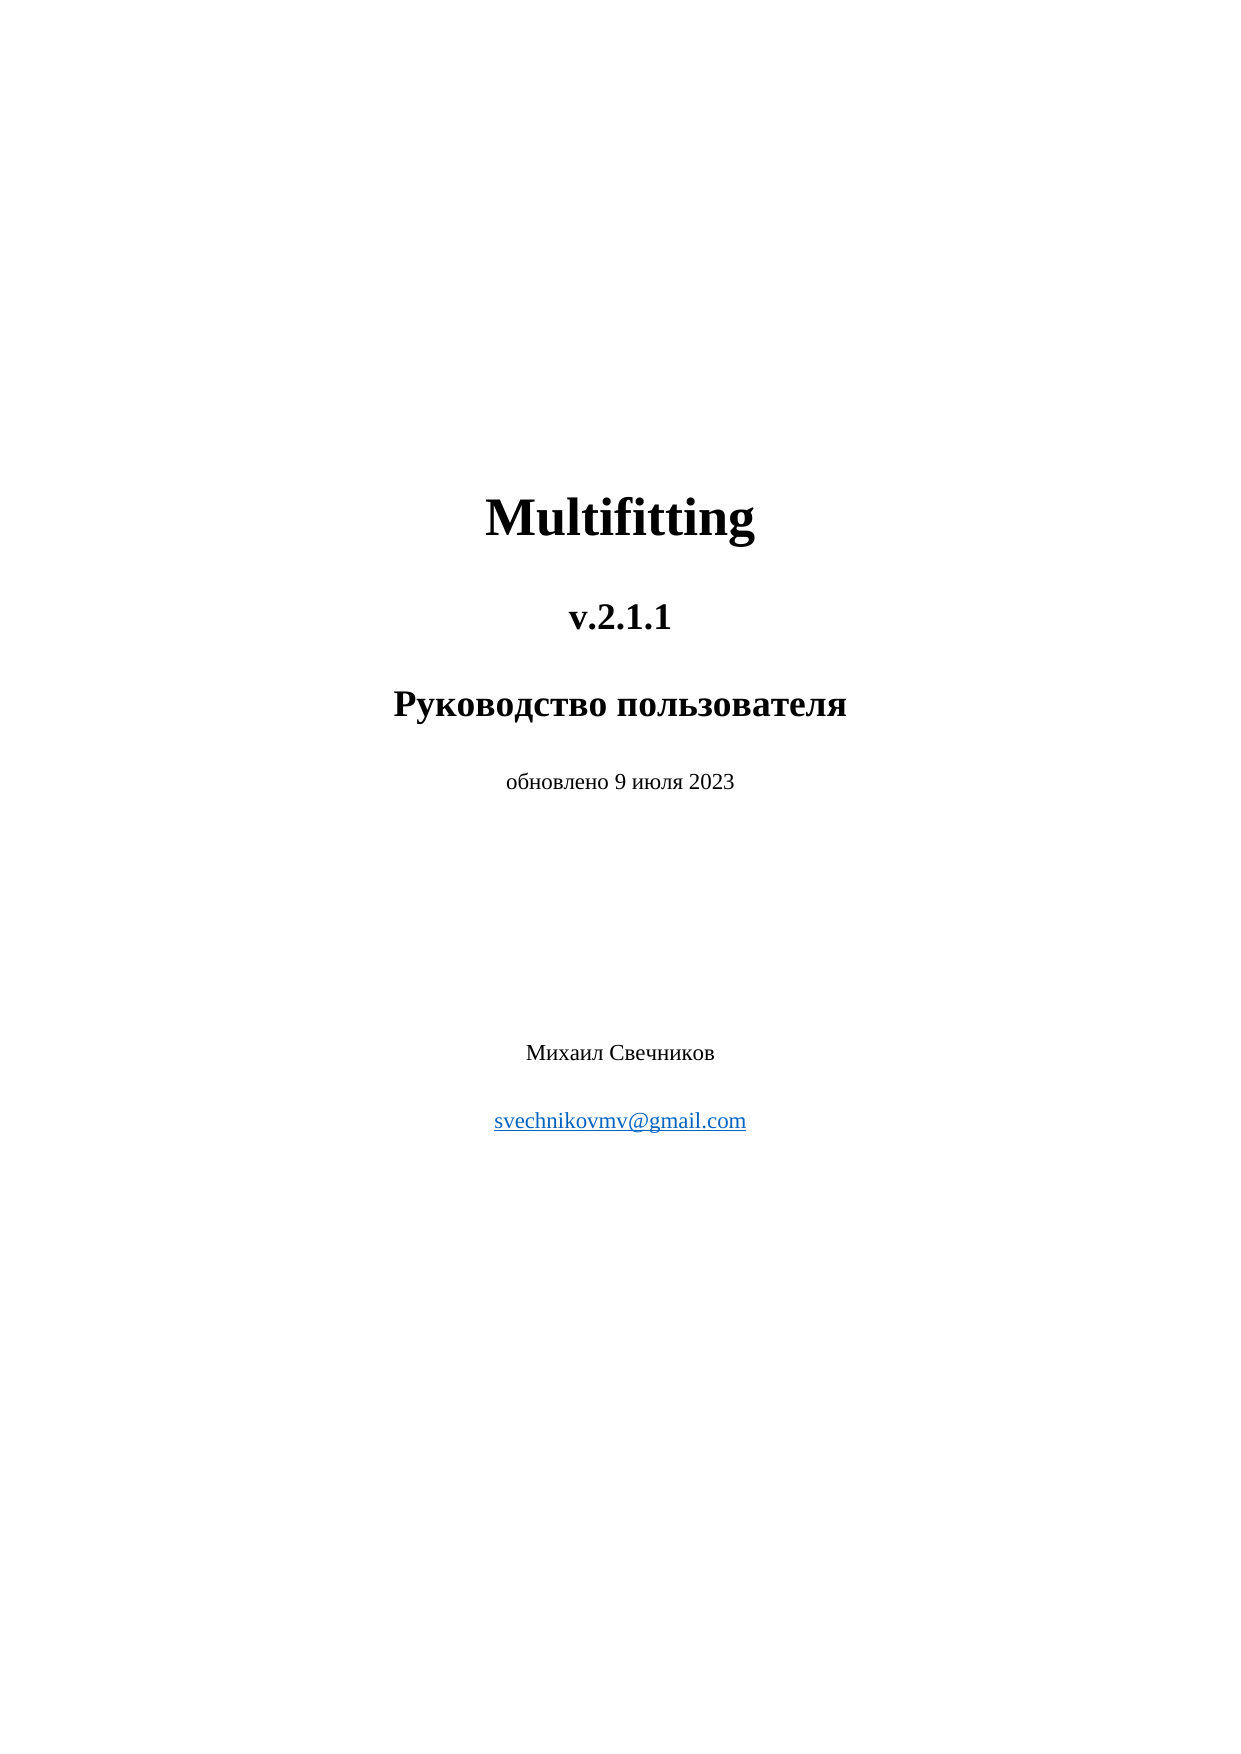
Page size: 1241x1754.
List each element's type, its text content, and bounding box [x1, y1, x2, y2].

text svechnikovmv@gmail.com [148, 1107, 1093, 1133]
text Михаил Свечников [148, 1039, 1093, 1066]
text v.2.1.1 [148, 594, 1093, 637]
text обновлено 9 июля 2023 [148, 768, 1093, 795]
text Multifitting [148, 485, 1093, 547]
text Руководство пользователя [148, 681, 1093, 724]
